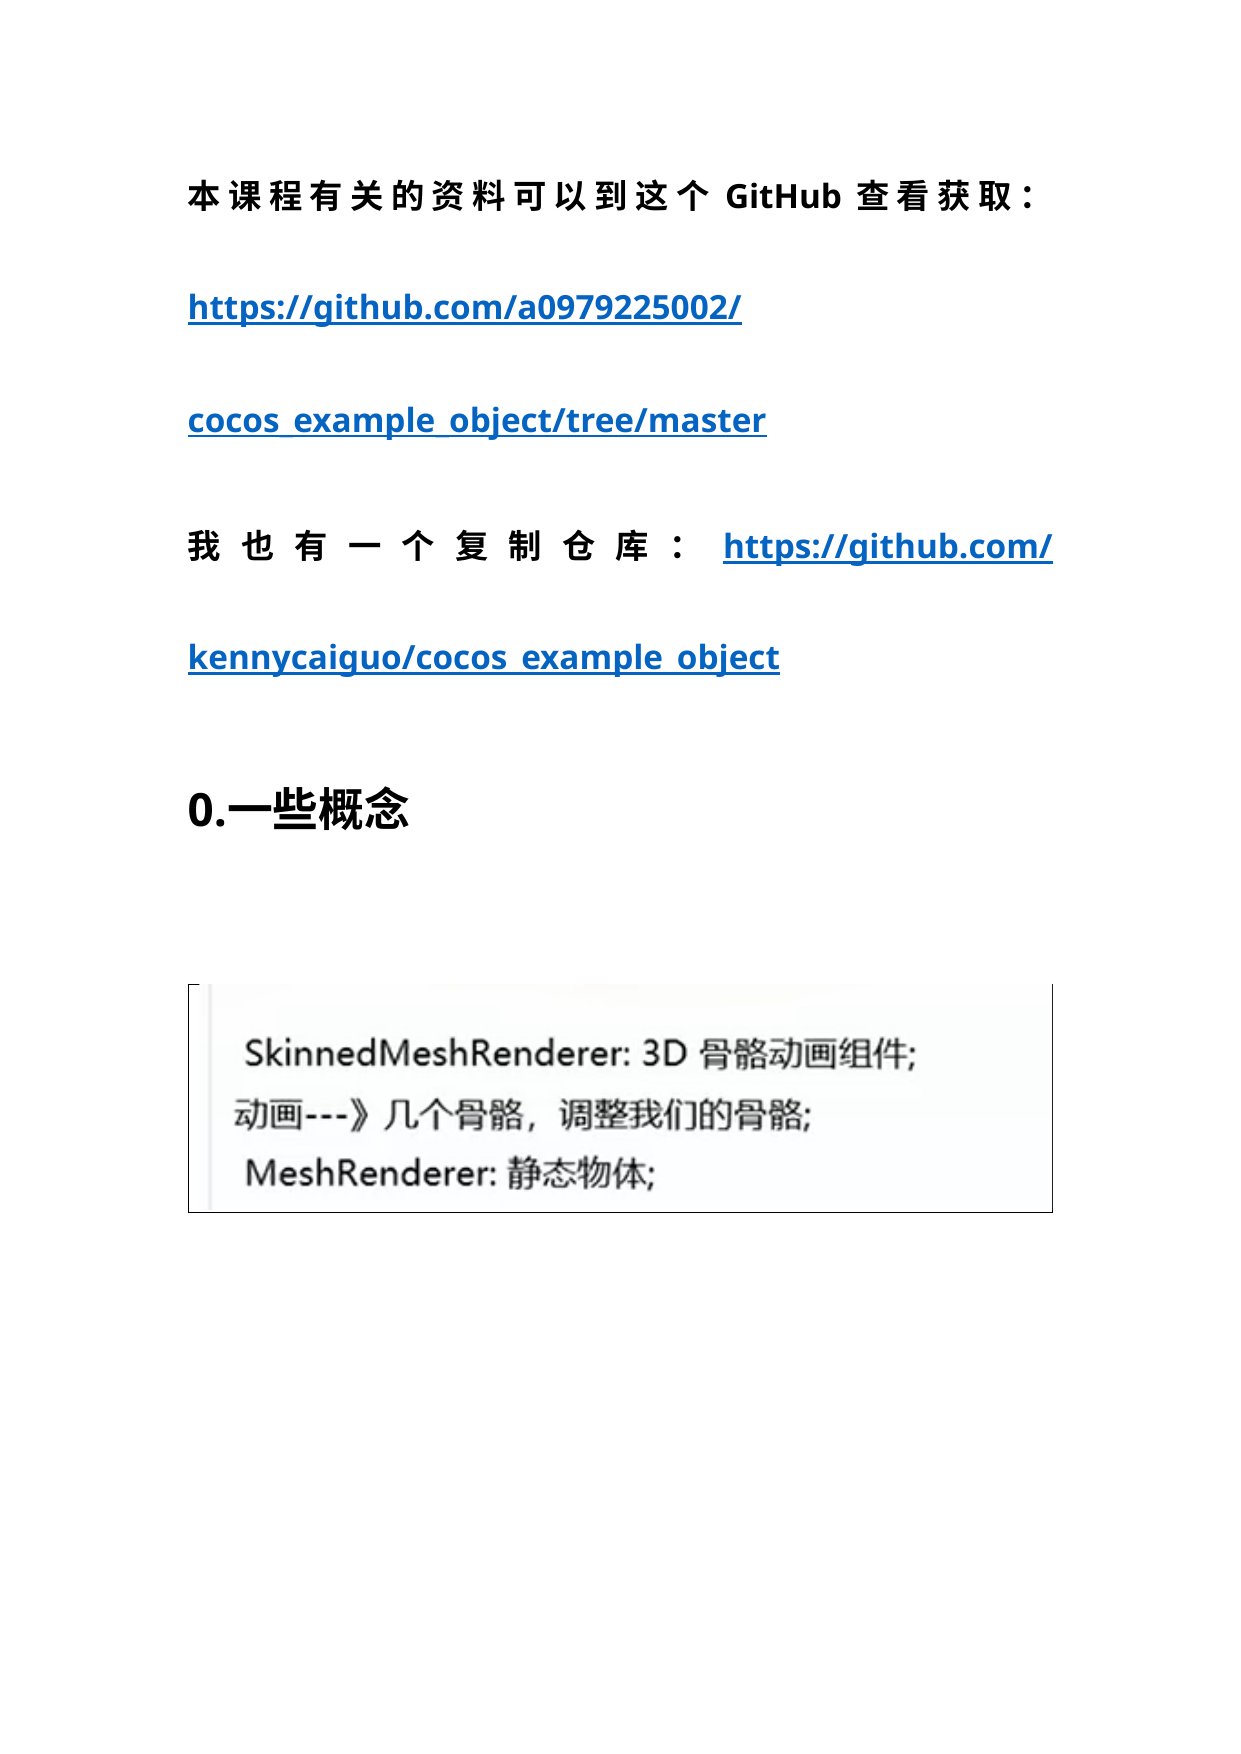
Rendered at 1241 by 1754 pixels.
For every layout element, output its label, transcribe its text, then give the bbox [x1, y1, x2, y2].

picture [199, 984, 1053, 1210]
subtitle 0.一些概念 [187, 758, 1053, 855]
subtitle 我也有一个复制仓库：https://github.com/kennycaiguo/cocos_example_object [187, 512, 1053, 689]
subtitle 本课程有关的资料可以到这个GitHub查看获取：https://github.com/a0979225002/cocos_example_object/tree/master [187, 162, 1053, 452]
table_header [189, 985, 1052, 1212]
